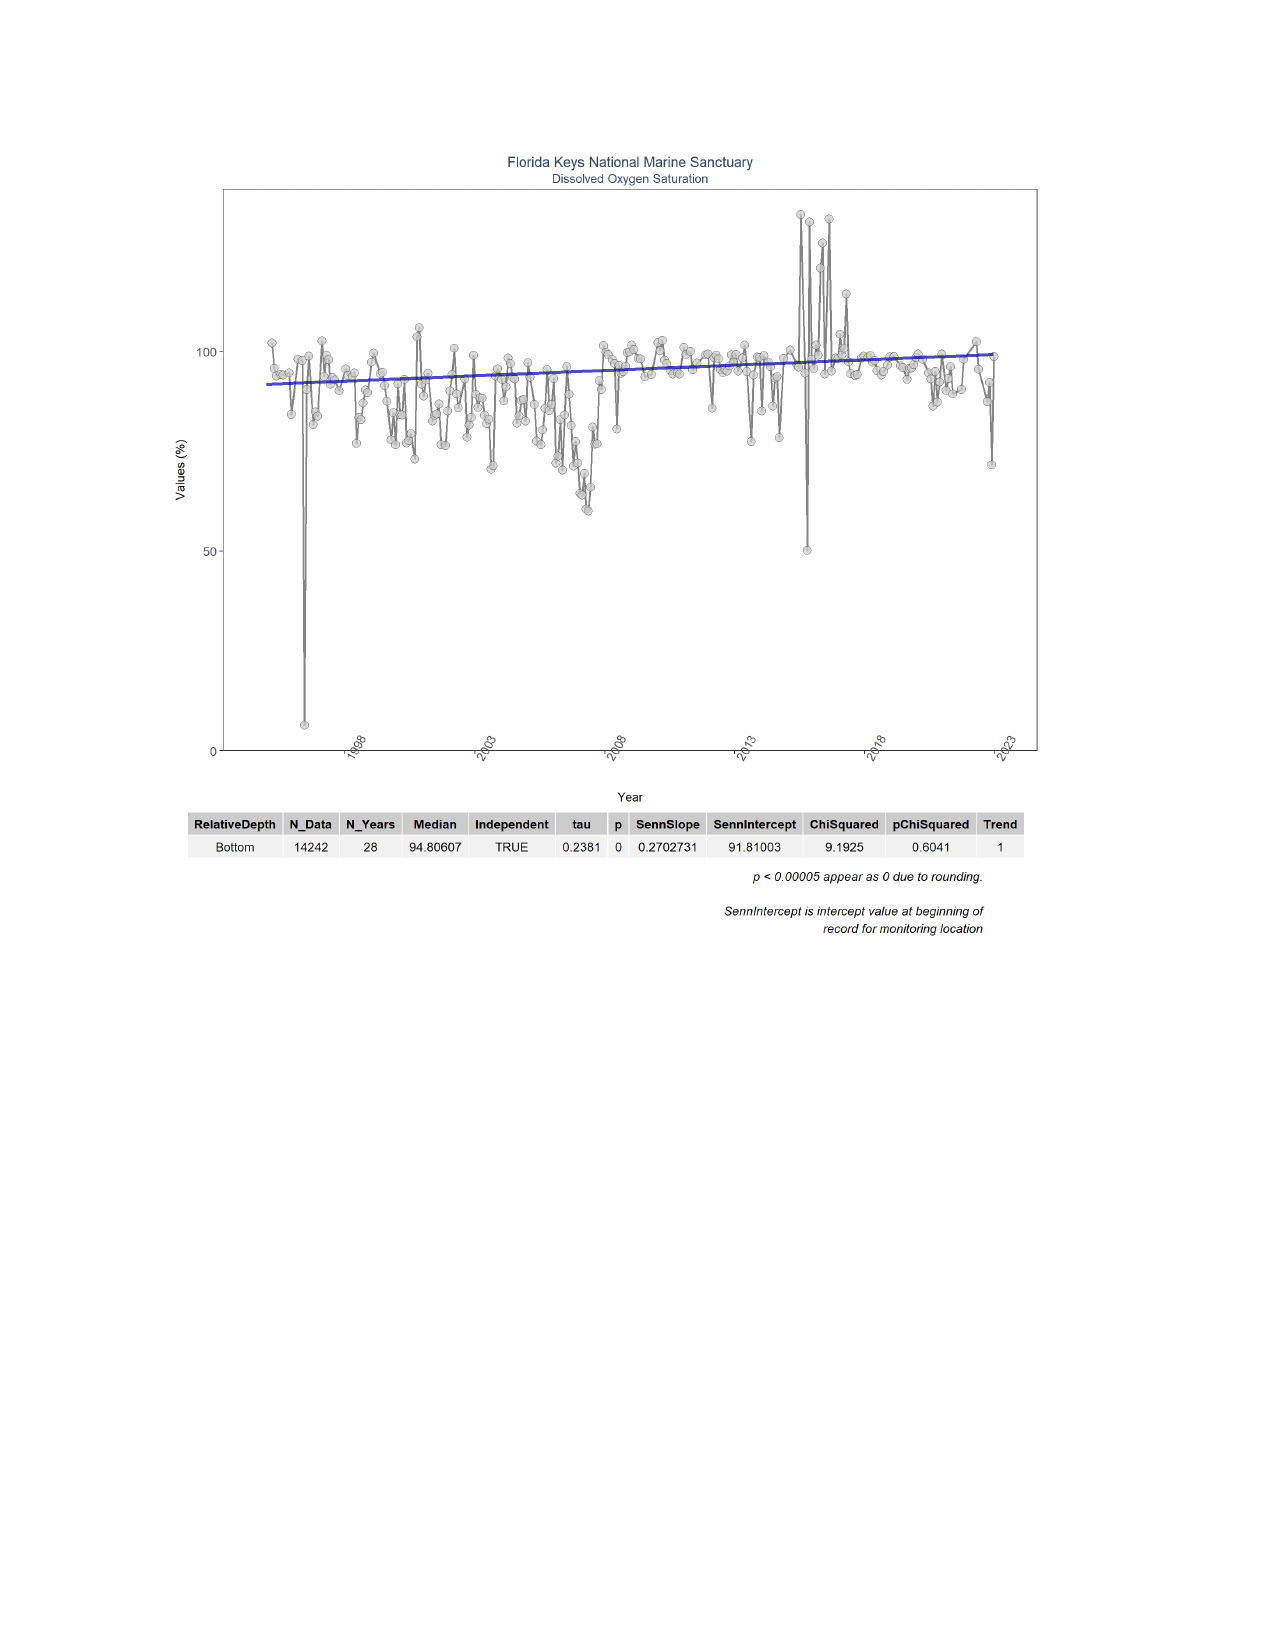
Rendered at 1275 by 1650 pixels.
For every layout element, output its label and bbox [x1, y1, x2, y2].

picture [168, 150, 1044, 938]
